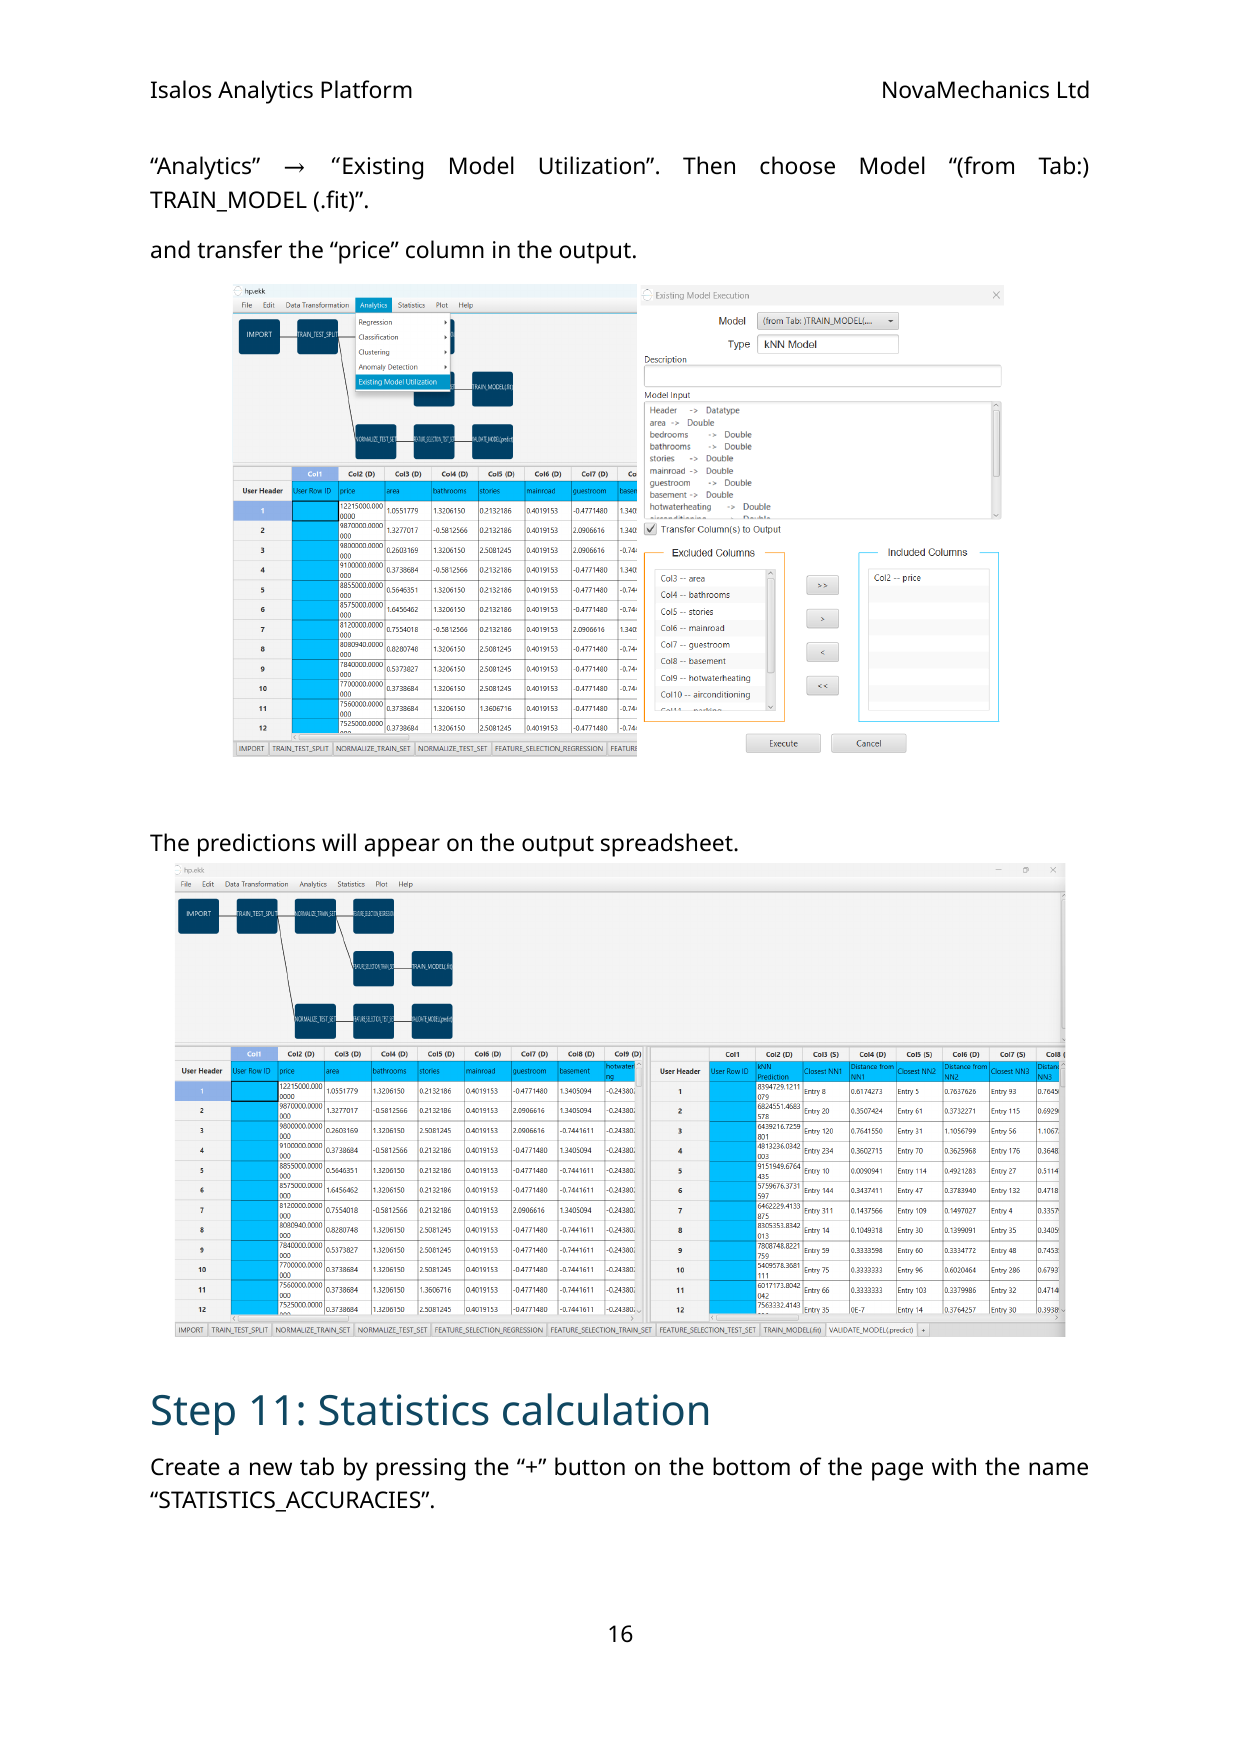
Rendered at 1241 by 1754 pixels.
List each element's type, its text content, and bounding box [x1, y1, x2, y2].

picture [640, 285, 1004, 758]
text Create a new tab by pressing the “+” button on the bottom of the page with the name “STATISTICS_ACCURACIES”. [150, 1450, 1090, 1515]
picture [232, 284, 637, 757]
text The predictions will appear on the output spreadsheet. [150, 827, 1090, 858]
text and transfer the “price” column in the output. [150, 234, 1090, 265]
picture [174, 863, 1066, 1337]
text “Analytics” → “Existing Model Utilization”. Then choose Model “(from Tab:) TRAIN_MODEL (.fit)”. [150, 150, 1090, 215]
